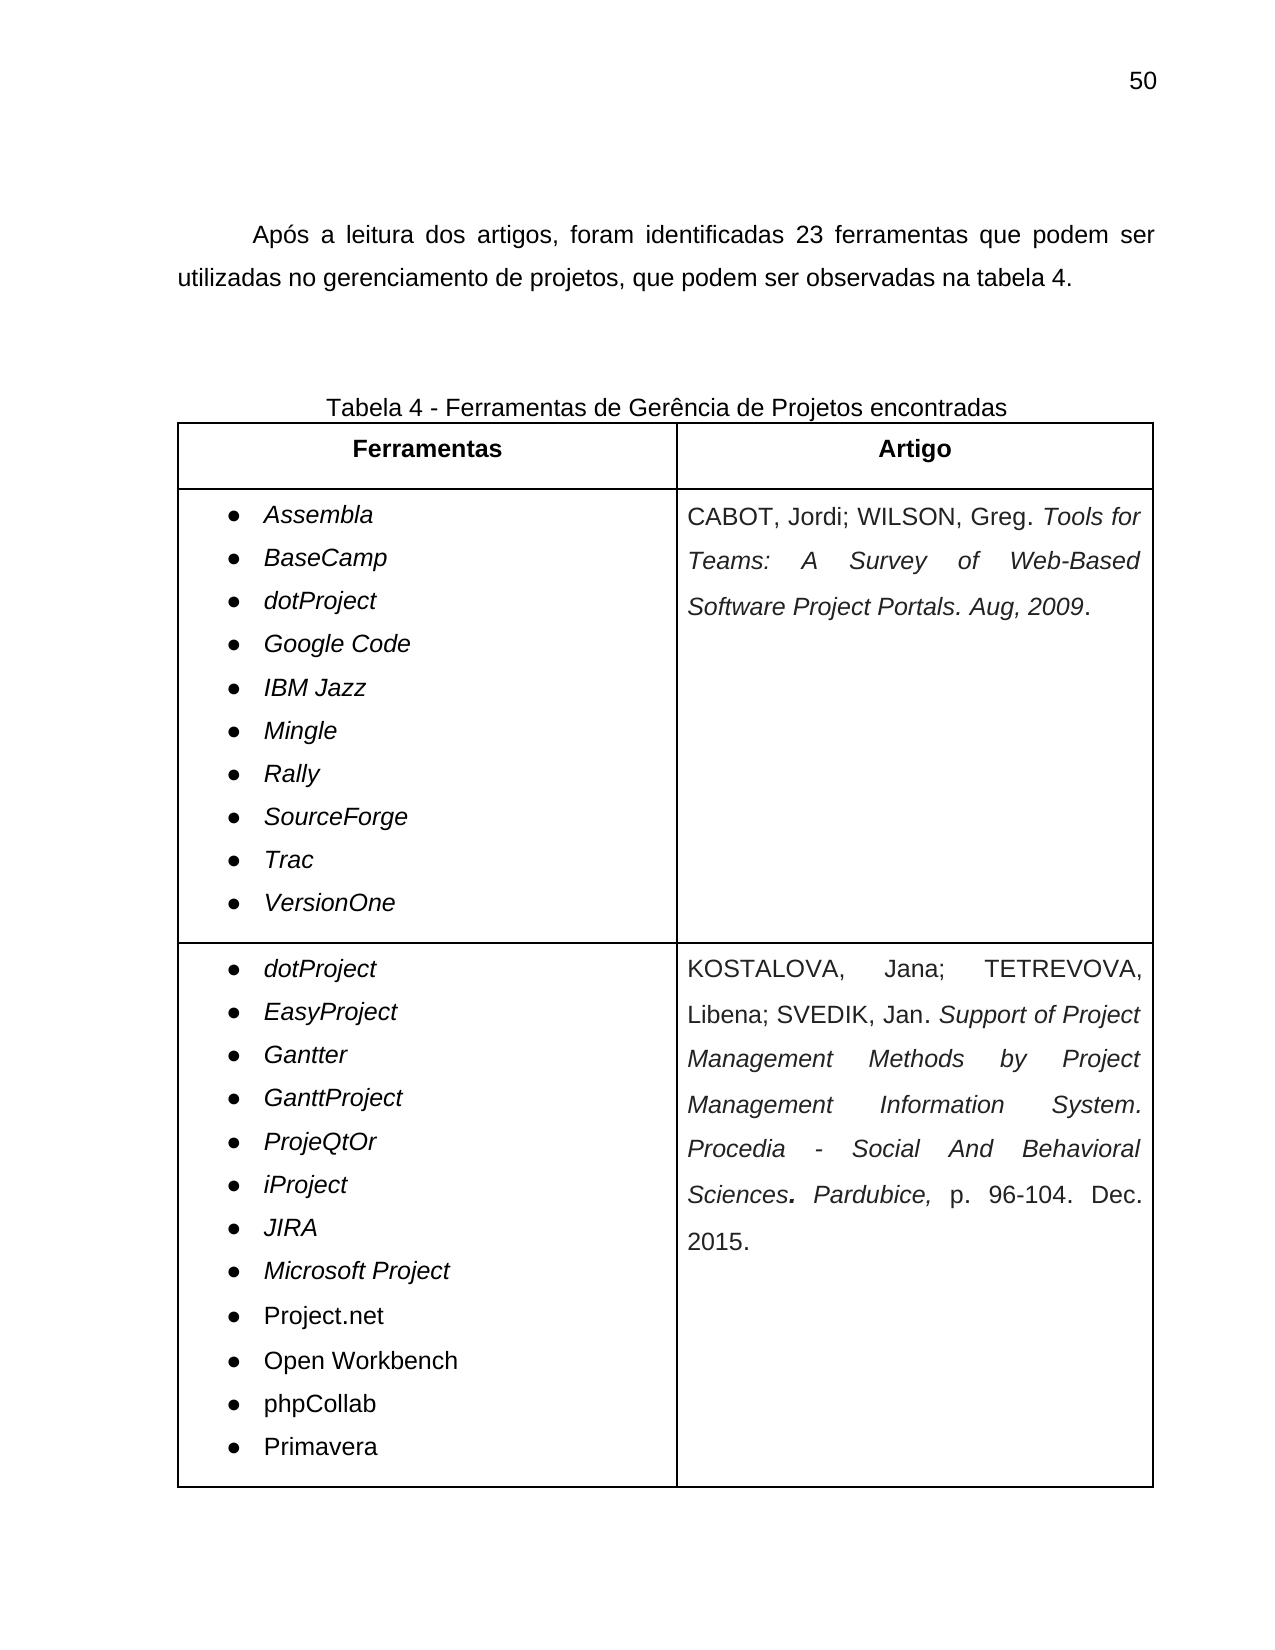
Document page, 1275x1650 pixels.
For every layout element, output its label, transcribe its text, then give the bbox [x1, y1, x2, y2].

table_header Artigo [678, 424, 1152, 487]
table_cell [678, 944, 1152, 1486]
table_header Ferramentas [179, 424, 676, 487]
text Após a leitura dos artigos, foram identificadas 23 ferramentas que podem ser utilizadas no gerenciamento de projetos, que podem ser observadas na tabela 4. [177, 220, 1157, 292]
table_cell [179, 944, 676, 1486]
text Tabela 4 - Ferramentas de Gerência de Projetos encontradas [177, 393, 1157, 422]
table_cell CABOT, Jordi; WILSON, Greg. Tools for Teams: A Survey of Web-Based Software Project Portals. Aug, 2009. [678, 490, 1152, 942]
table_cell Assembla BaseCamp dotProject Google Code IBM Jazz Mingle Rally SourceForge Trac VersionOne [179, 490, 676, 942]
